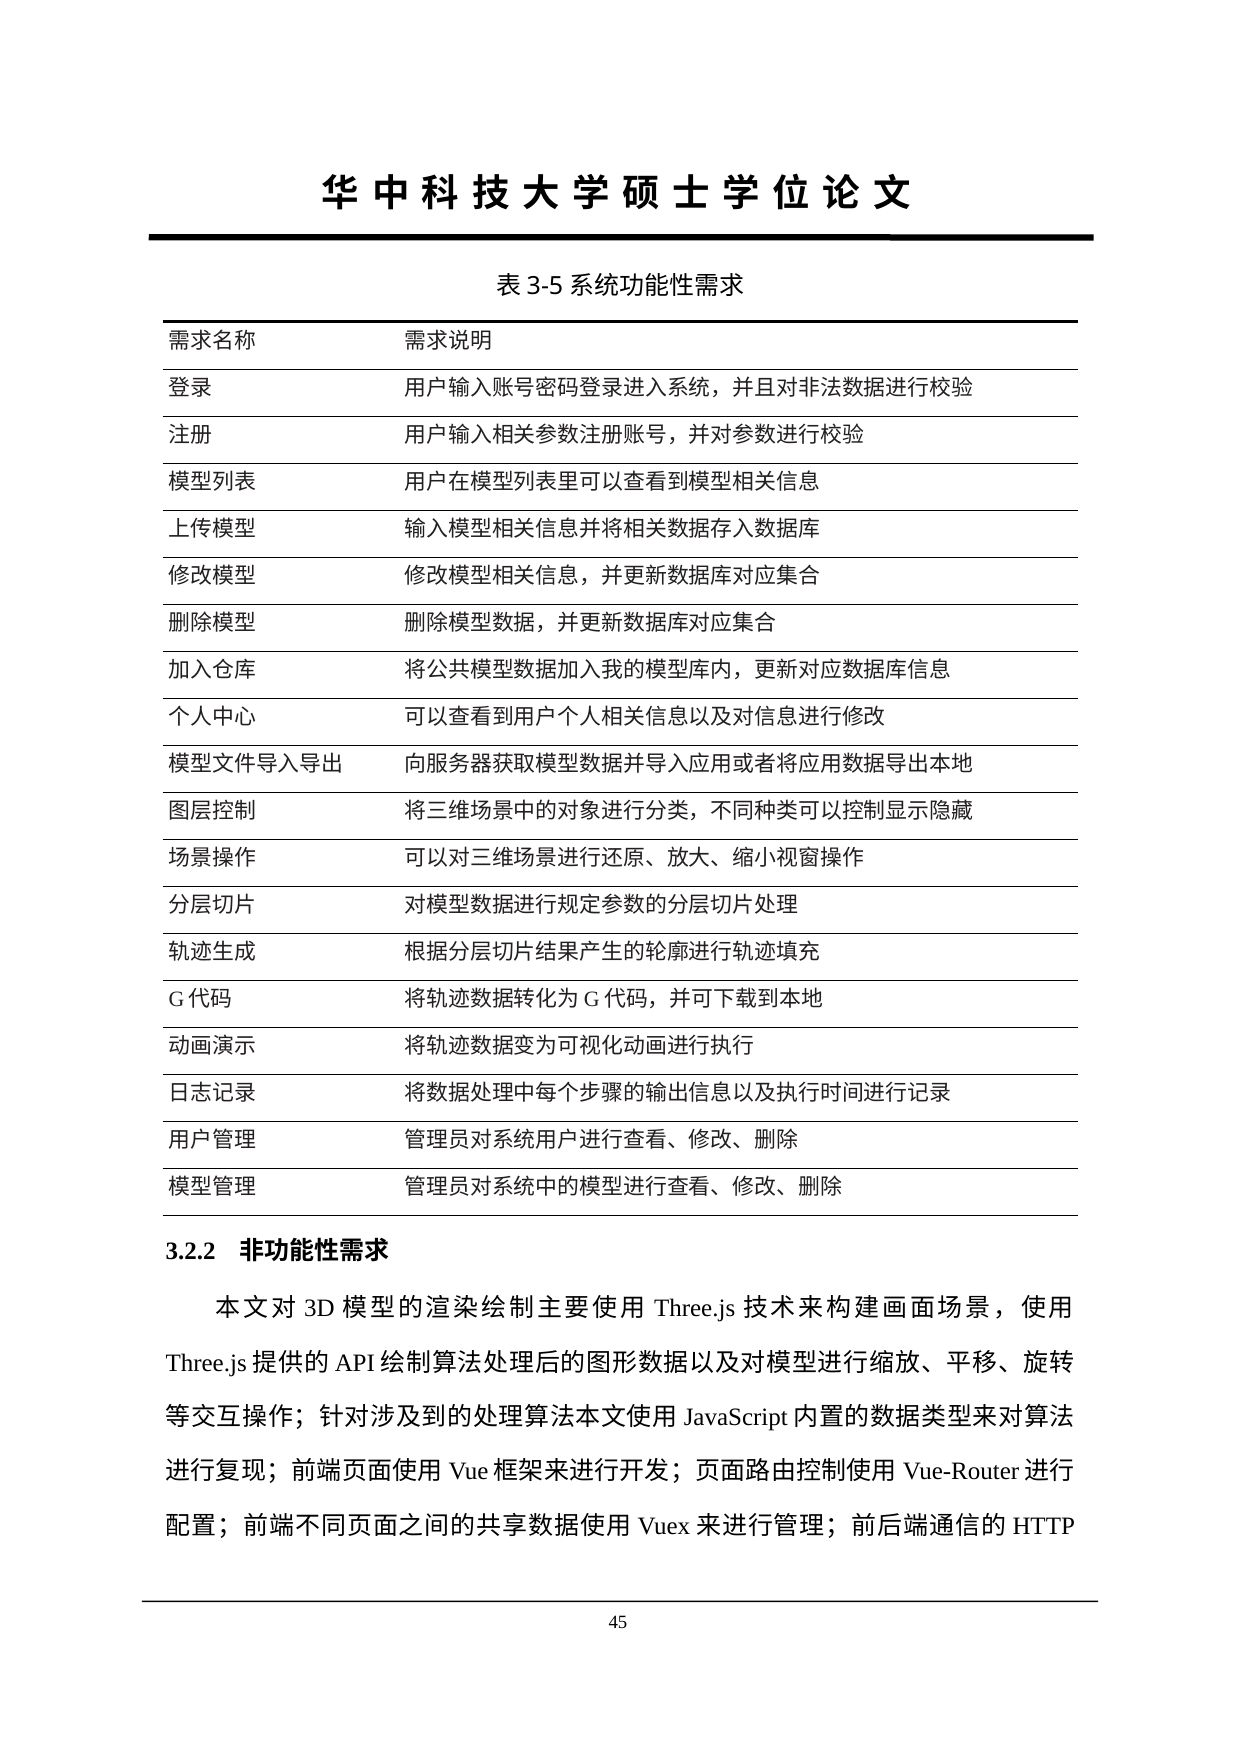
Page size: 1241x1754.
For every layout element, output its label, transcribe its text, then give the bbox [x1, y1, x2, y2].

table_cell 修改模型 [163, 558, 398, 604]
table_cell 对模型数据进行规定参数的分层切片处理 [399, 887, 1078, 933]
table_cell 日志记录 [163, 1075, 398, 1121]
table_cell 将三维场景中的对象进行分类，不同种类可以控制显示隐藏 [399, 793, 1078, 839]
table_cell 可以对三维场景进行还原、放大、缩小视窗操作 [399, 840, 1078, 886]
table_cell 分层切片 [163, 887, 398, 933]
subtitle 非功能性需求 [165, 1231, 1075, 1267]
table_cell 将数据处理中每个步骤的输出信息以及执行时间进行记录 [399, 1075, 1078, 1121]
table_cell 用户输入相关参数注册账号，并对参数进行校验 [399, 417, 1078, 463]
table_cell 删除模型数据，并更新数据库对应集合 [399, 605, 1078, 651]
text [165, 1288, 1075, 1541]
table_cell 将公共模型数据加入我的模型库内，更新对应数据库信息 [399, 652, 1078, 698]
table_cell 根据分层切片结果产生的轮廓进行轨迹填充 [399, 934, 1078, 980]
table_cell 用户管理 [163, 1122, 398, 1168]
table_cell 向服务器获取模型数据并导入应用或者将应用数据导出本地 [399, 746, 1078, 792]
table_cell 用户在模型列表里可以查看到模型相关信息 [399, 464, 1078, 510]
table_cell 模型文件导入导出 [163, 746, 398, 792]
table_cell 动画演示 [163, 1028, 398, 1074]
table_cell 修改模型相关信息，并更新数据库对应集合 [399, 558, 1078, 604]
table_cell 将轨迹数据转化为G代码，并可下载到本地 [399, 981, 1078, 1027]
table_header 需求名称 [163, 323, 398, 369]
table_cell 可以查看到用户个人相关信息以及对信息进行修改 [399, 699, 1078, 745]
table_cell 将轨迹数据变为可视化动画进行执行 [399, 1028, 1078, 1074]
table_cell 图层控制 [163, 793, 398, 839]
table_cell 加入仓库 [163, 652, 398, 698]
table_cell 用户输入账号密码登录进入系统，并且对非法数据进行校验 [399, 370, 1078, 416]
table_cell 登录 [163, 370, 398, 416]
table_cell 个人中心 [163, 699, 398, 745]
table_cell 删除模型 [163, 605, 398, 651]
table_cell 模型管理 [163, 1169, 398, 1215]
table_header 需求说明 [399, 323, 1078, 369]
table_cell 场景操作 [163, 840, 398, 886]
table_cell 模型列表 [163, 464, 398, 510]
table_cell 管理员对系统用户进行查看、修改、删除 [399, 1122, 1078, 1168]
table_cell 管理员对系统中的模型进行查看、修改、删除 [399, 1169, 1078, 1215]
table_cell 输入模型相关信息并将相关数据存入数据库 [399, 511, 1078, 557]
table_cell G代码 [163, 981, 398, 1027]
table_cell 上传模型 [163, 511, 398, 557]
table_cell 注册 [163, 417, 398, 463]
table_cell 轨迹生成 [163, 934, 398, 980]
